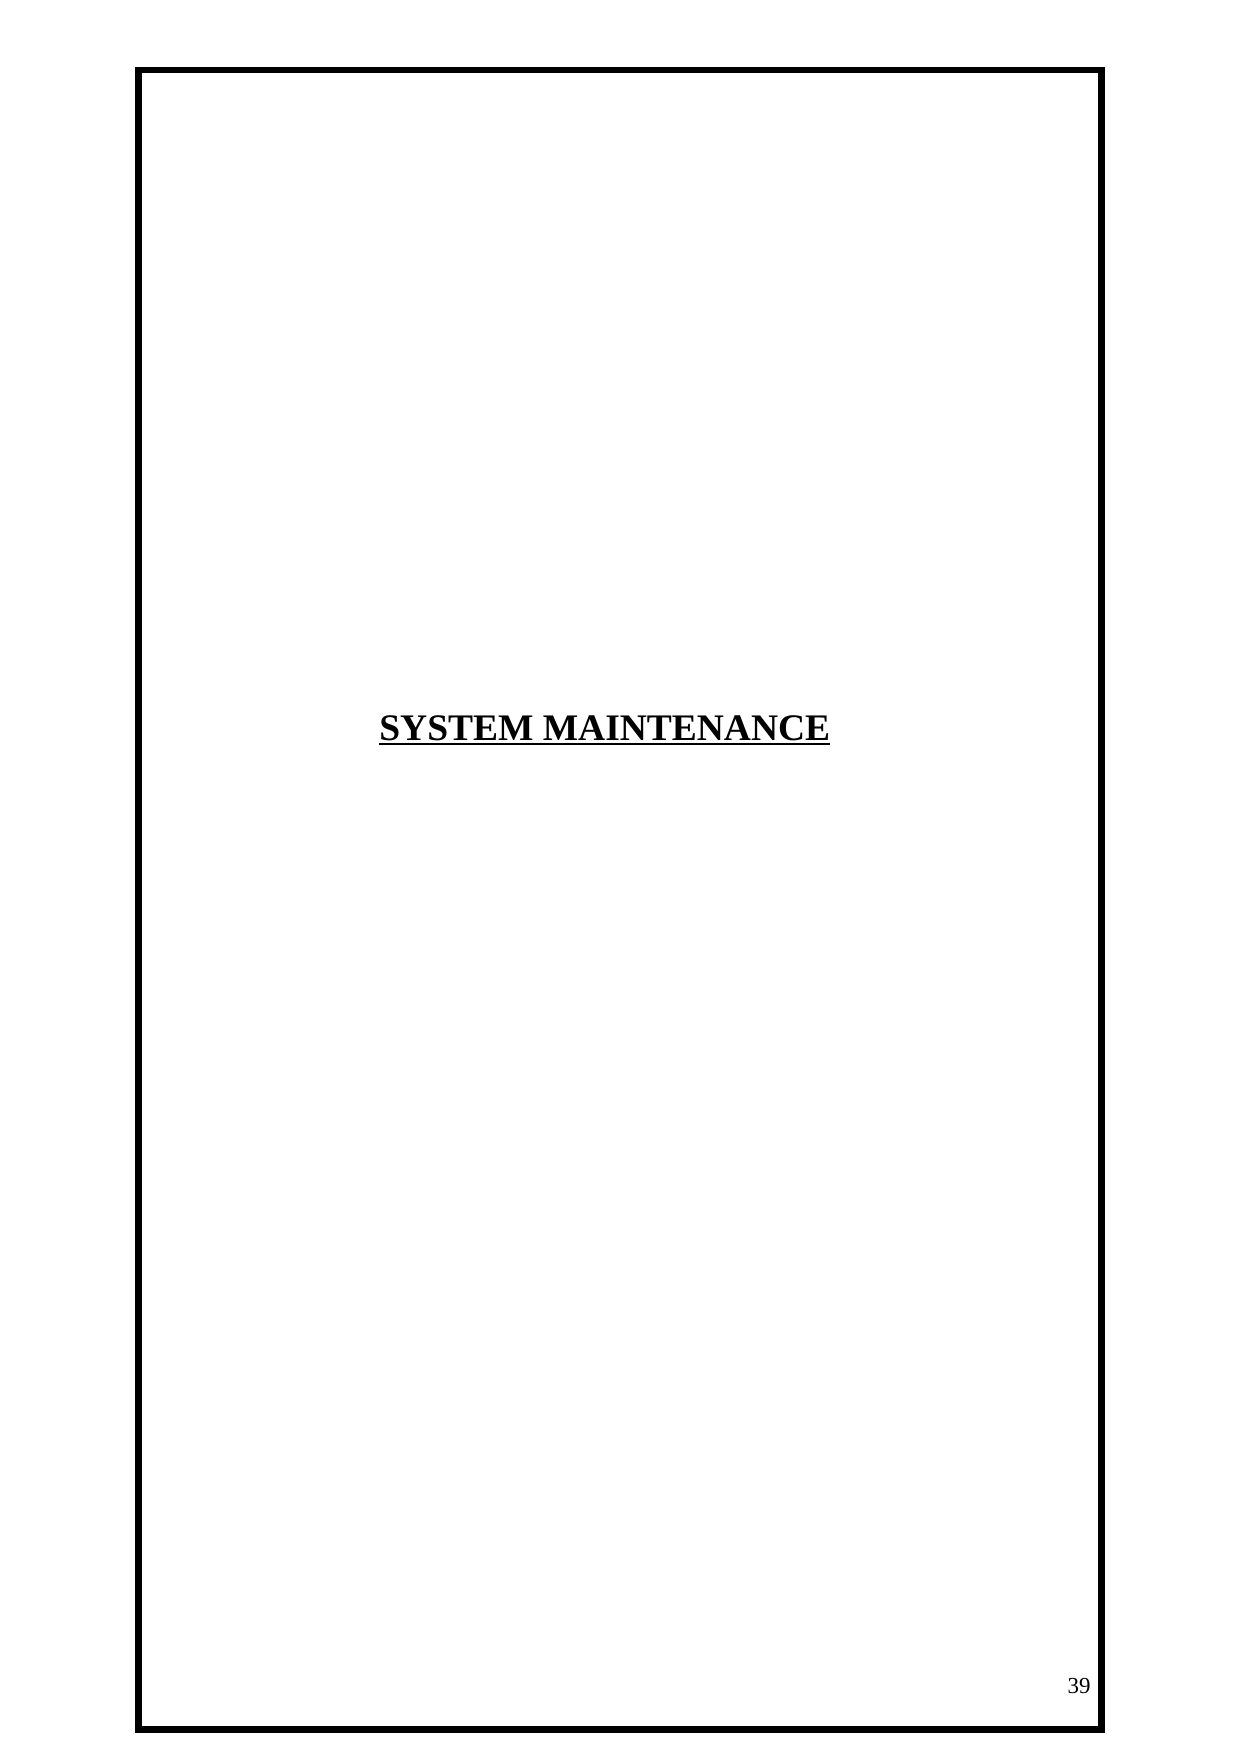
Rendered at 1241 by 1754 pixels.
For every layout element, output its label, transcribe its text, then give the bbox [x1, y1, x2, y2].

text SYSTEM MAINTENANCE [150, 705, 1090, 748]
